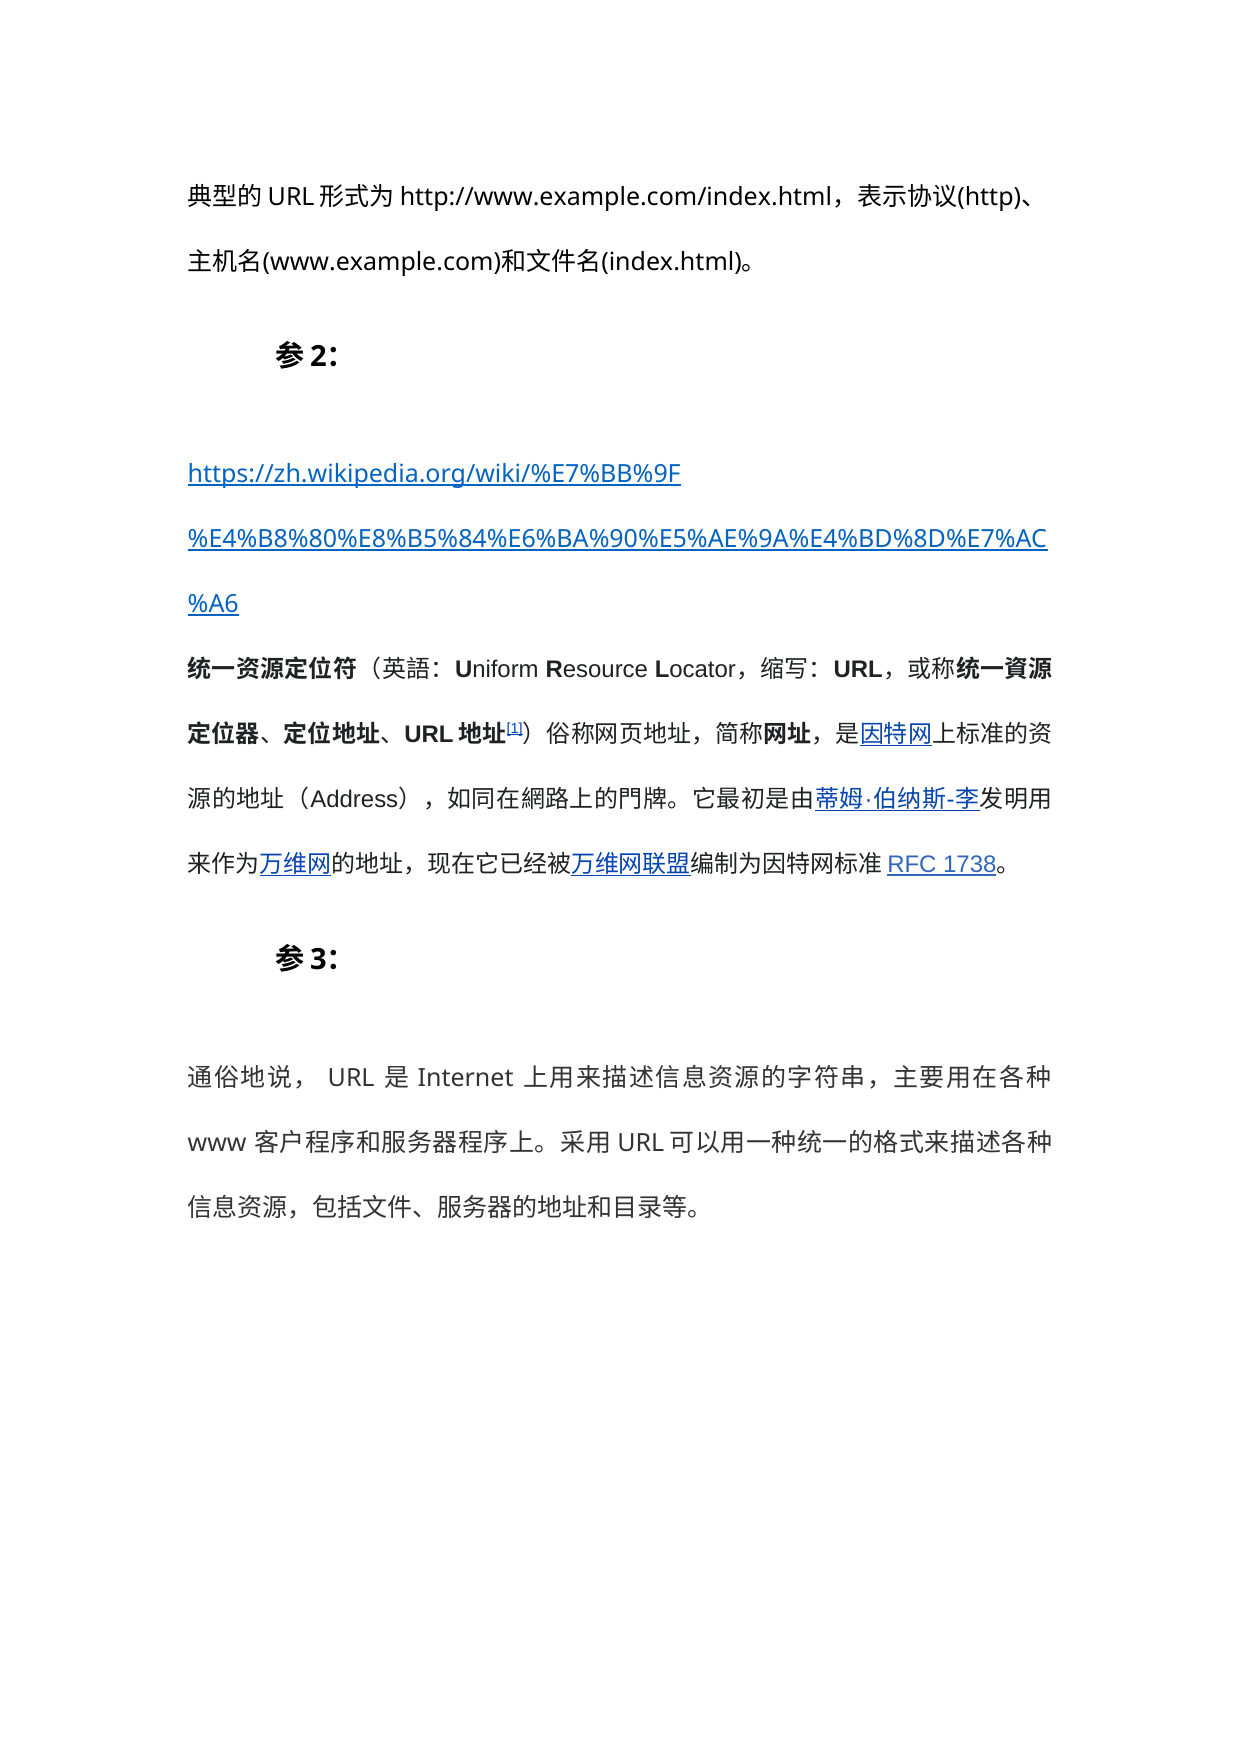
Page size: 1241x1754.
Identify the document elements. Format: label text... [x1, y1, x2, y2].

subtitle 参3： [231, 924, 1053, 989]
text https://zh.wikipedia.org/wiki/%E7%BB%9F%E4%B8%80%E8%B5%84%E6%BA%90%E5%AE%9A%E4%BD%8D%E7%AC%A6 [187, 440, 1053, 635]
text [187, 162, 1053, 292]
text 统一资源定位符（英語：Uniform Resource Locator，缩写：URL，或称统一資源定位器、定位地址、URL地址[1]）俗称网页地址，简称网址，是因特网上标准的资源的地址（Address），如同在網路上的門牌。它最初是由蒂姆·伯纳斯-李发明用来作为万维网的地址，现在它已经被万维网联盟编制为因特网标准RFC 1738。 [187, 635, 1053, 895]
subtitle 参2： [231, 321, 1053, 386]
text 通俗地说， URL 是 Internet 上用来描述信息资源的字符串，主要用在各种 www 客户程序和服务器程序上。采用URL可以用一种统一的格式来描述各种信息资源，包括文件、服务器的地址和目录等。 [187, 1043, 1053, 1238]
